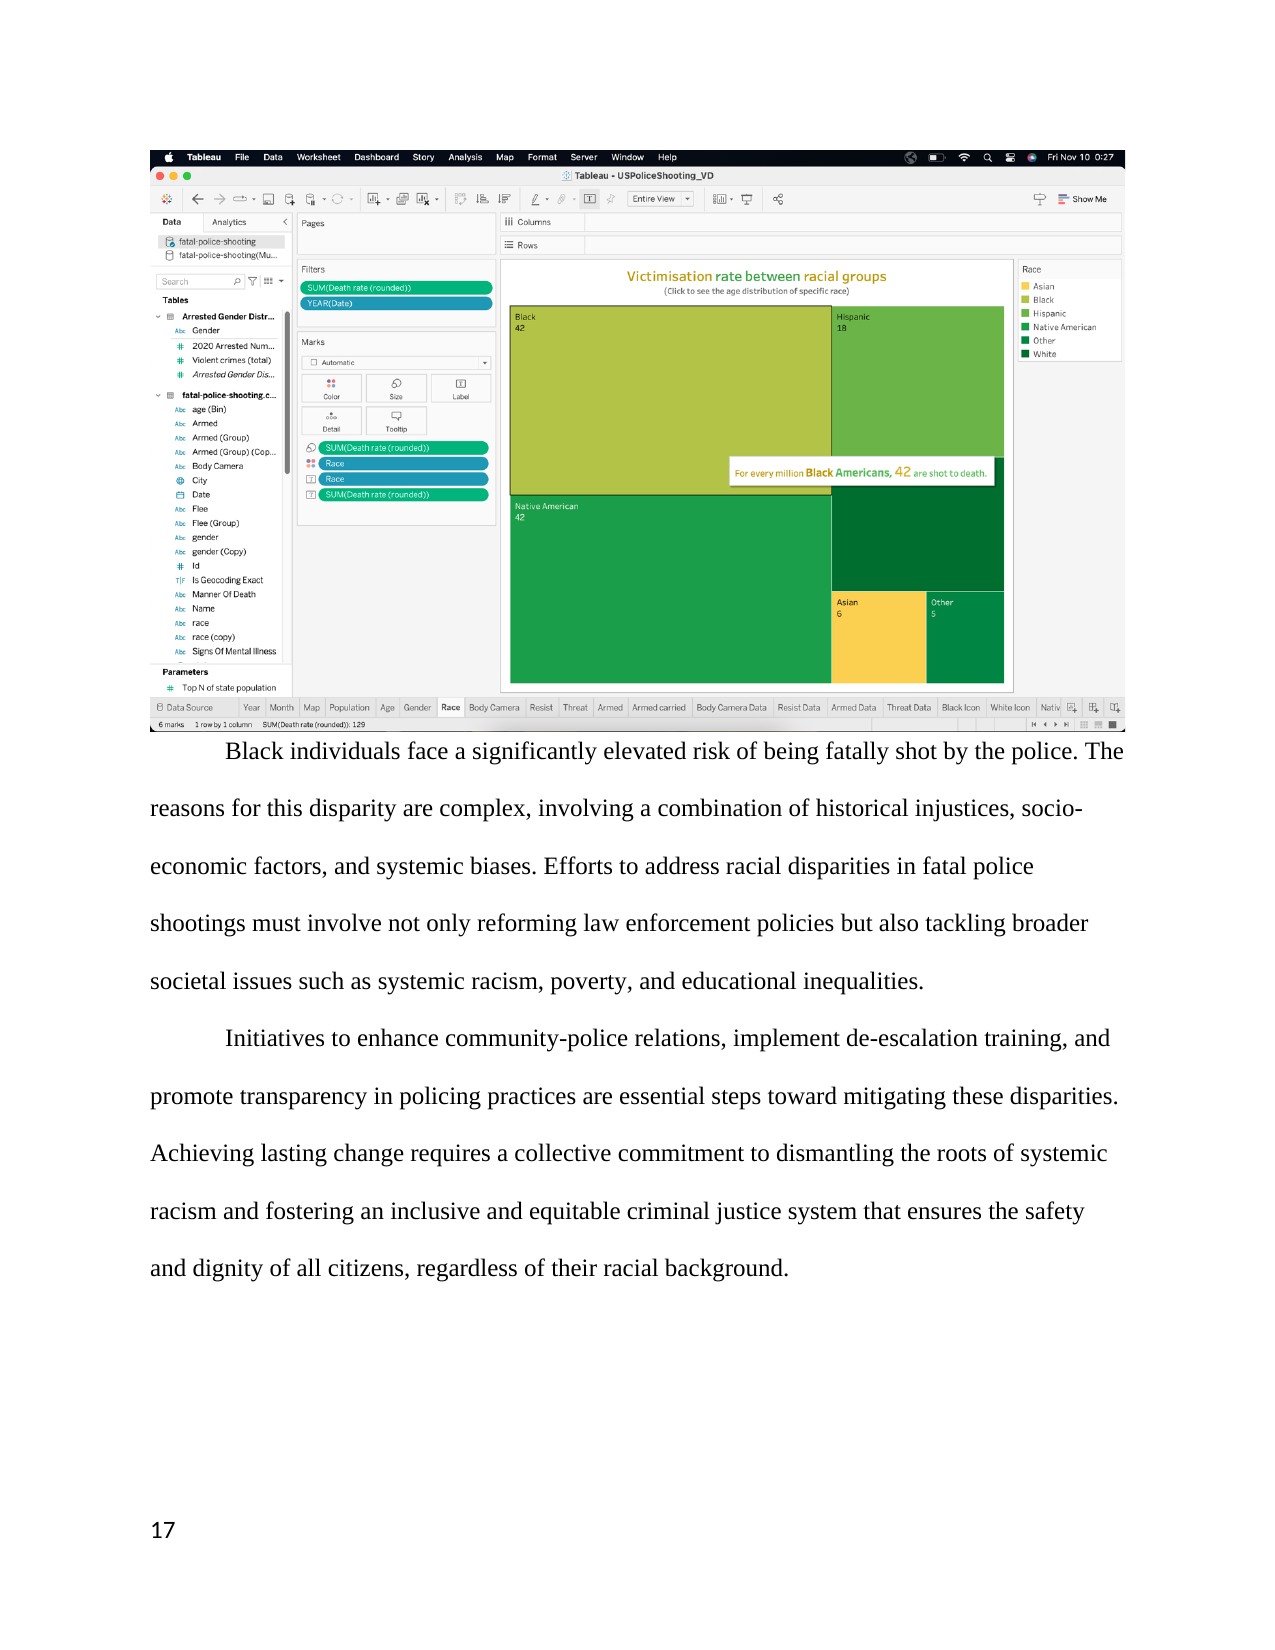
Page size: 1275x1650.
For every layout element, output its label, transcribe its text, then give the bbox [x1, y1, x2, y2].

picture [150, 150, 1125, 732]
text Initiatives to enhance community-police relations, implement de-escalation training, and promote transparency in policing practices are essential steps toward mitigating these disparities. Achieving lasting change requires a collective commitment to dismantling the roots of systemic racism and fostering an inclusive and equitable criminal justice system that ensures the safety and dignity of all citizens, regardless of their racial background. [150, 1023, 1125, 1282]
text Black individuals face a significantly elevated risk of being fatally shot by the police. The reasons for this disparity are complex, involving a combination of historical injustices, socio-economic factors, and systemic biases. Efforts to address racial disparities in fatal police shootings must involve not only reforming law enforcement policies but also tackling broader societal issues such as systemic racism, poverty, and educational inequalities. [150, 736, 1125, 995]
